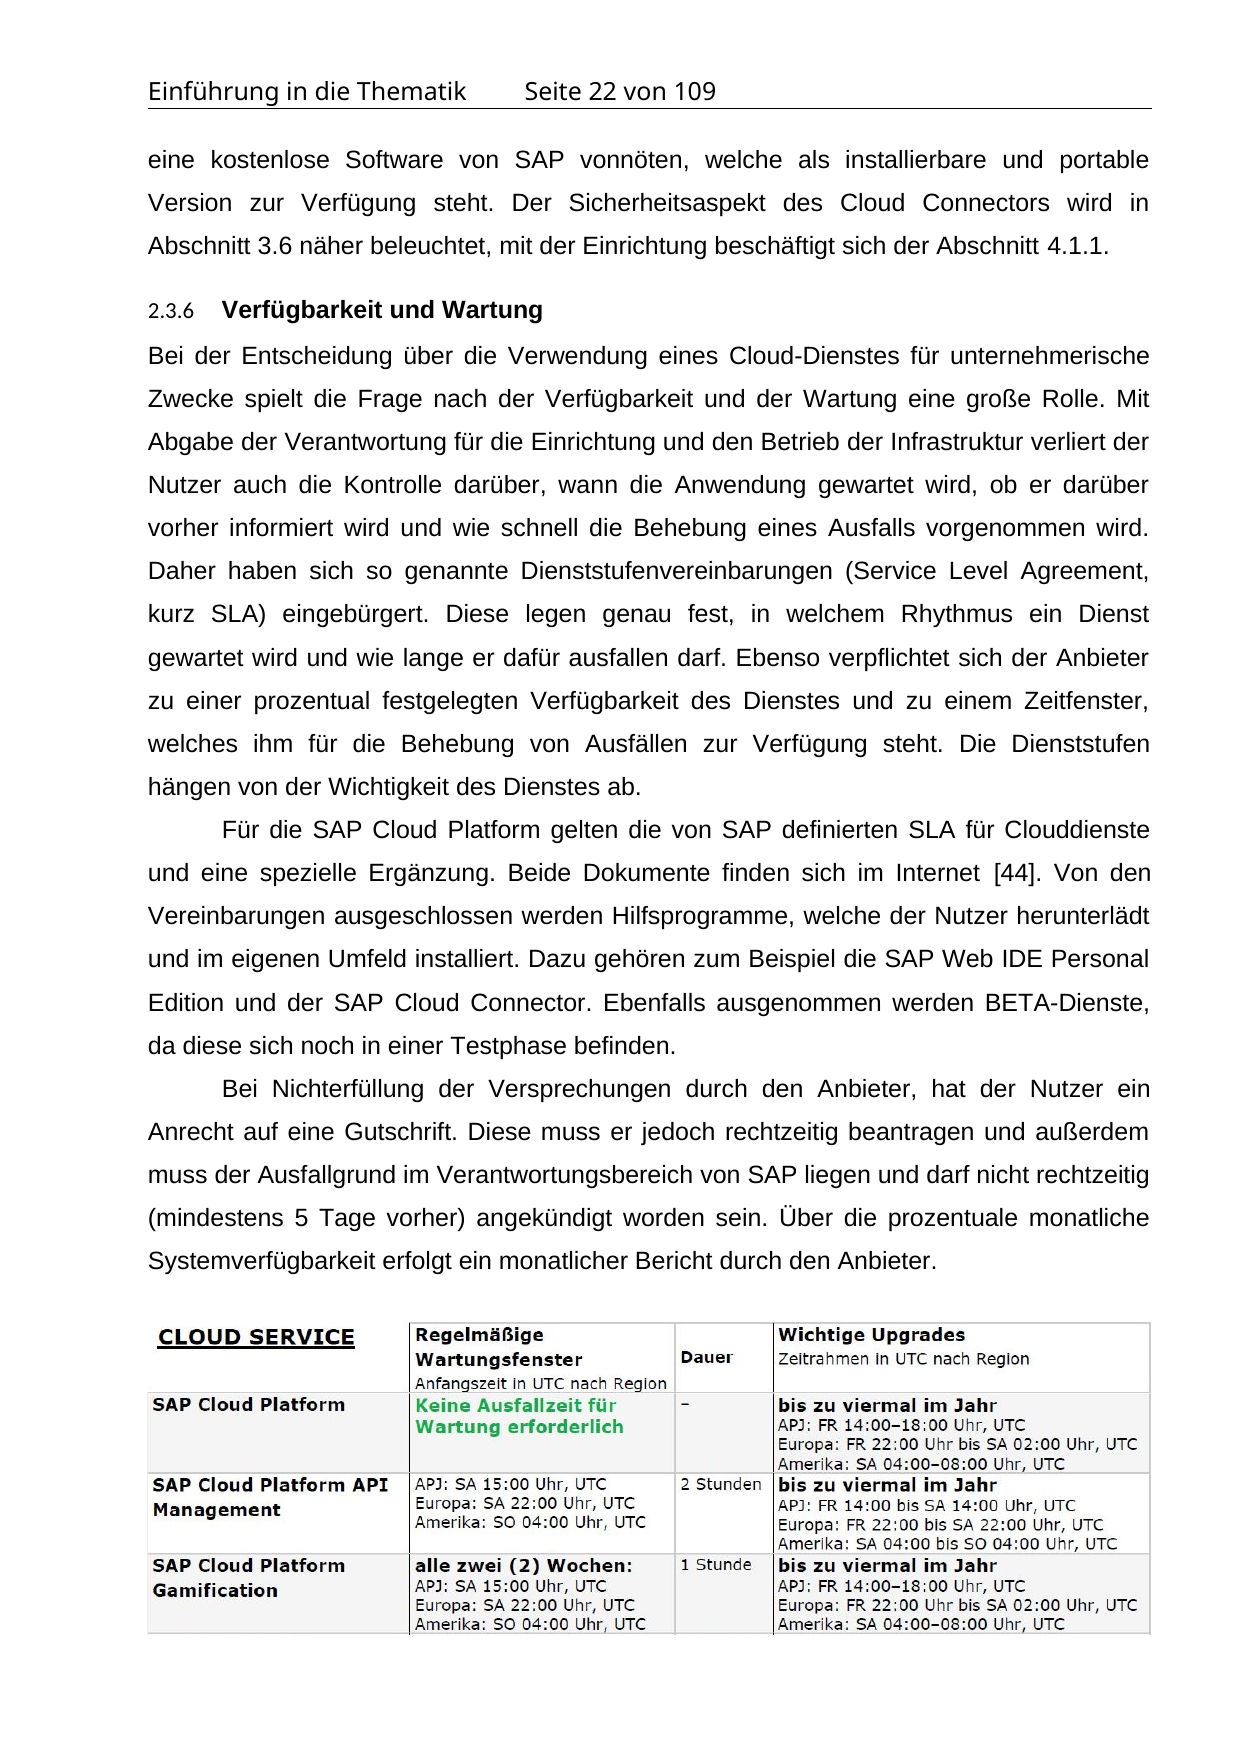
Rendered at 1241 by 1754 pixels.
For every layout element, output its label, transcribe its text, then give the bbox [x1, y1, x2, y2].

text Für die SAP Cloud Platform gelten die von SAP definierten SLA für Clouddienste und eine spezielle Ergänzung. Beide Dokumente finden sich im Internet . Von den Vereinbarungen ausgeschlossen werden Hilfsprogramme, welche der Nutzer herunterlädt und im eigenen Umfeld installiert. Dazu gehören zum Beispiel die SAP Web IDE Personal Edition und der SAP Cloud Connector. Ebenfalls ausgenommen werden BETA-Dienste, da diese sich noch in einer Testphase befinden. [148, 815, 1152, 1059]
subtitle Verfügbarkeit und Wartung [148, 295, 1152, 324]
picture [147, 1302, 1152, 1635]
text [148, 145, 1152, 260]
text Bei der Entscheidung über die Verwendung eines Cloud-Dienstes für unternehmerische Zwecke spielt die Frage nach der Verfügbarkeit und der Wartung eine große Rolle. Mit Abgabe der Verantwortung für die Einrichtung und den Betrieb der Infrastruktur verliert der Nutzer auch die Kontrolle darüber, wann die Anwendung gewartet wird, ob er darüber vorher informiert wird und wie schnell die Behebung eines Ausfalls vorgenommen wird. Daher haben sich so genannte Dienststufenvereinbarungen (Service Level Agreement, kurz SLA) eingebürgert. Diese legen genau fest, in welchem Rhythmus ein Dienst gewartet wird und wie lange er dafür ausfallen darf. Ebenso verpflichtet sich der Anbieter zu einer prozentual festgelegten Verfügbarkeit des Dienstes und zu einem Zeitfenster, welches ihm für die Behebung von Ausfällen zur Verfügung steht. Die Dienststufen hängen von der Wichtigkeit des Dienstes ab. [148, 341, 1152, 801]
text Bei Nichterfüllung der Versprechungen durch den Anbieter, hat der Nutzer ein Anrecht auf eine Gutschrift. Diese muss er jedoch rechtzeitig beantragen und außerdem muss der Ausfallgrund im Verantwortungsbereich von SAP liegen und darf nicht rechtzeitig (mindestens 5 Tage vorher) angekündigt worden sein. Über die prozentuale monatliche Systemverfügbarkeit erfolgt ein monatlicher Bericht durch den Anbieter. [148, 1074, 1152, 1275]
